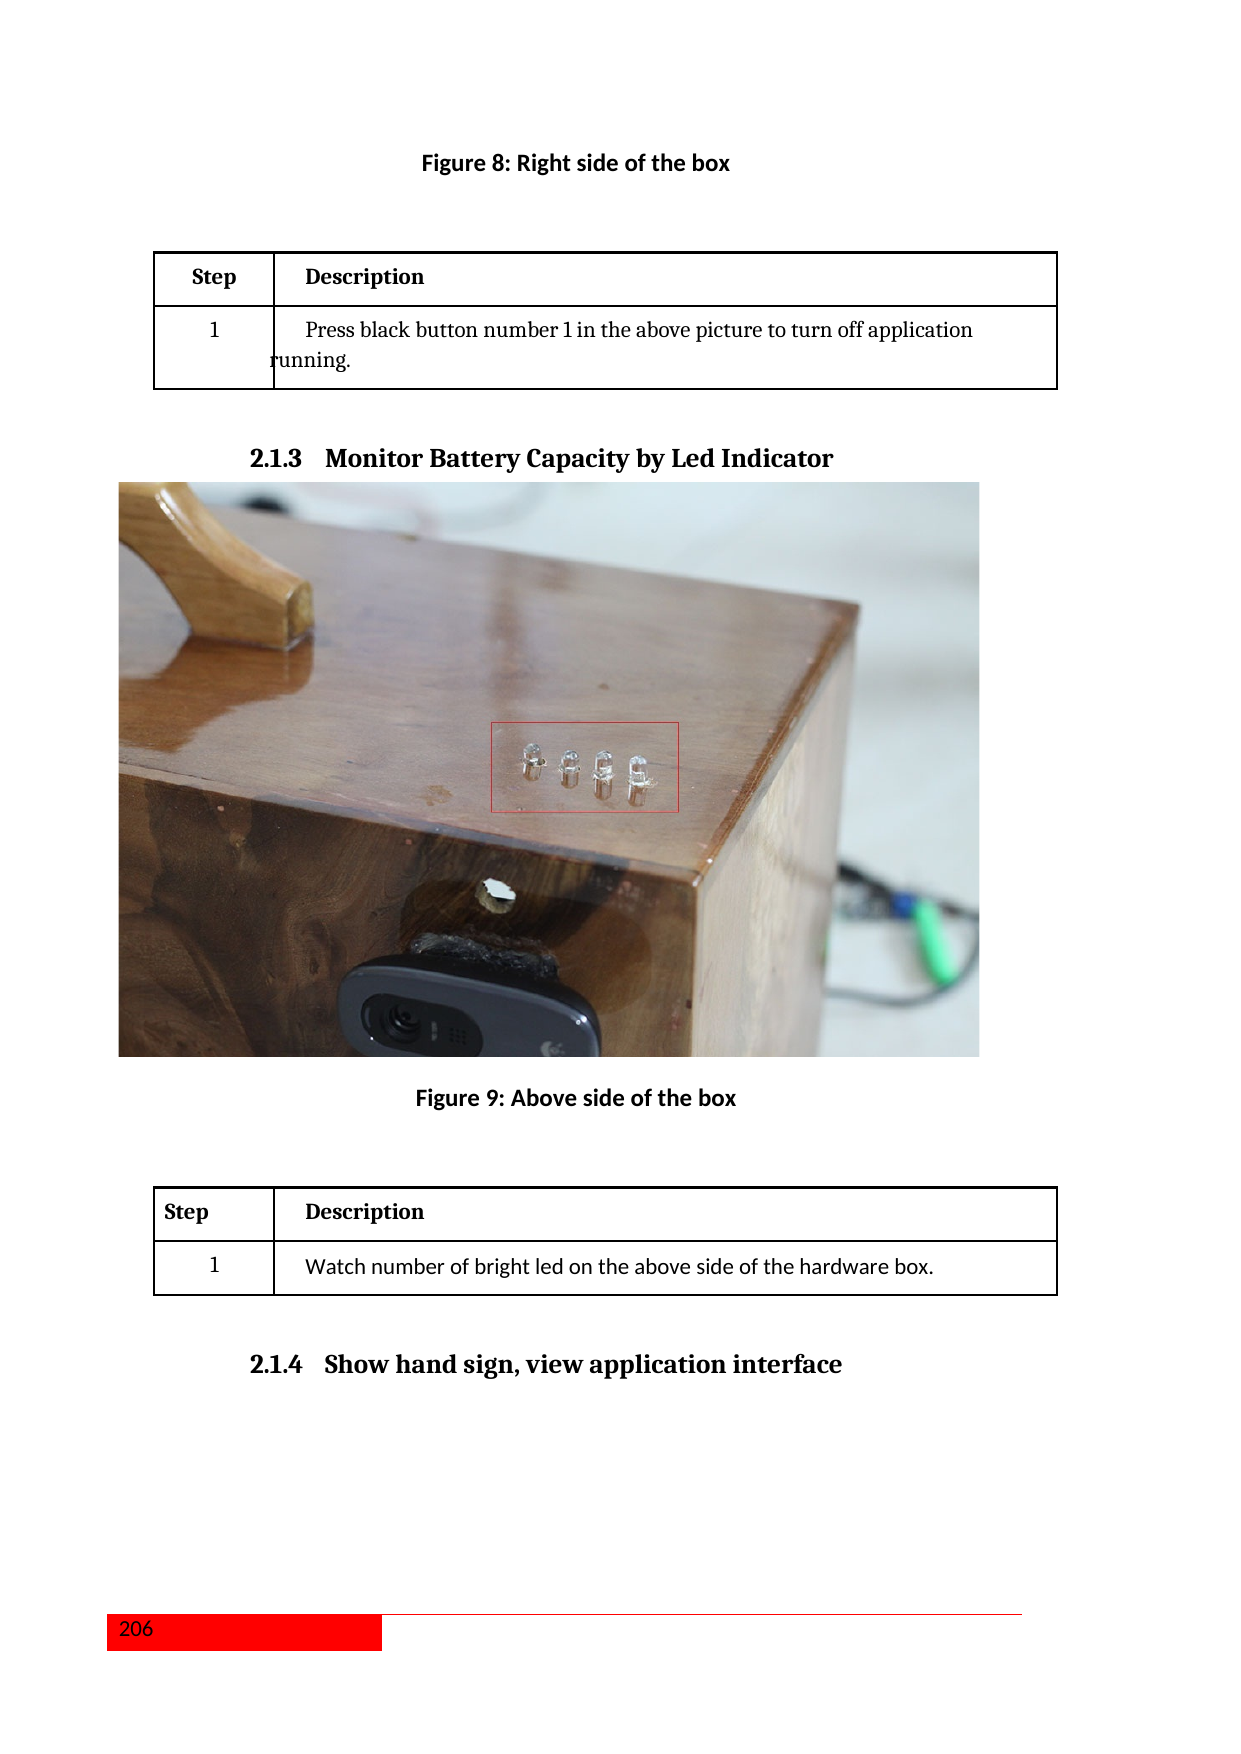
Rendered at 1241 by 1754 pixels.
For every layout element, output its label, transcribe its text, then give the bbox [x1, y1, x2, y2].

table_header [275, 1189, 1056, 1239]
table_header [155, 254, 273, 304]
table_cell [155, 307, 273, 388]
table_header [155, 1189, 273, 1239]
subtitle Monitor Battery Capacity by Led Indicator [250, 443, 1033, 474]
subtitle Show hand sign, view application interface [250, 1349, 1033, 1381]
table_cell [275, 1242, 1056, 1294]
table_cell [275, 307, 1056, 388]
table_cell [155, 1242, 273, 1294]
text Figure 8: Right side of the box [118, 147, 1033, 177]
picture [118, 482, 980, 1057]
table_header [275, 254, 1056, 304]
text Figure 9: Above side of the box [118, 1082, 1033, 1112]
